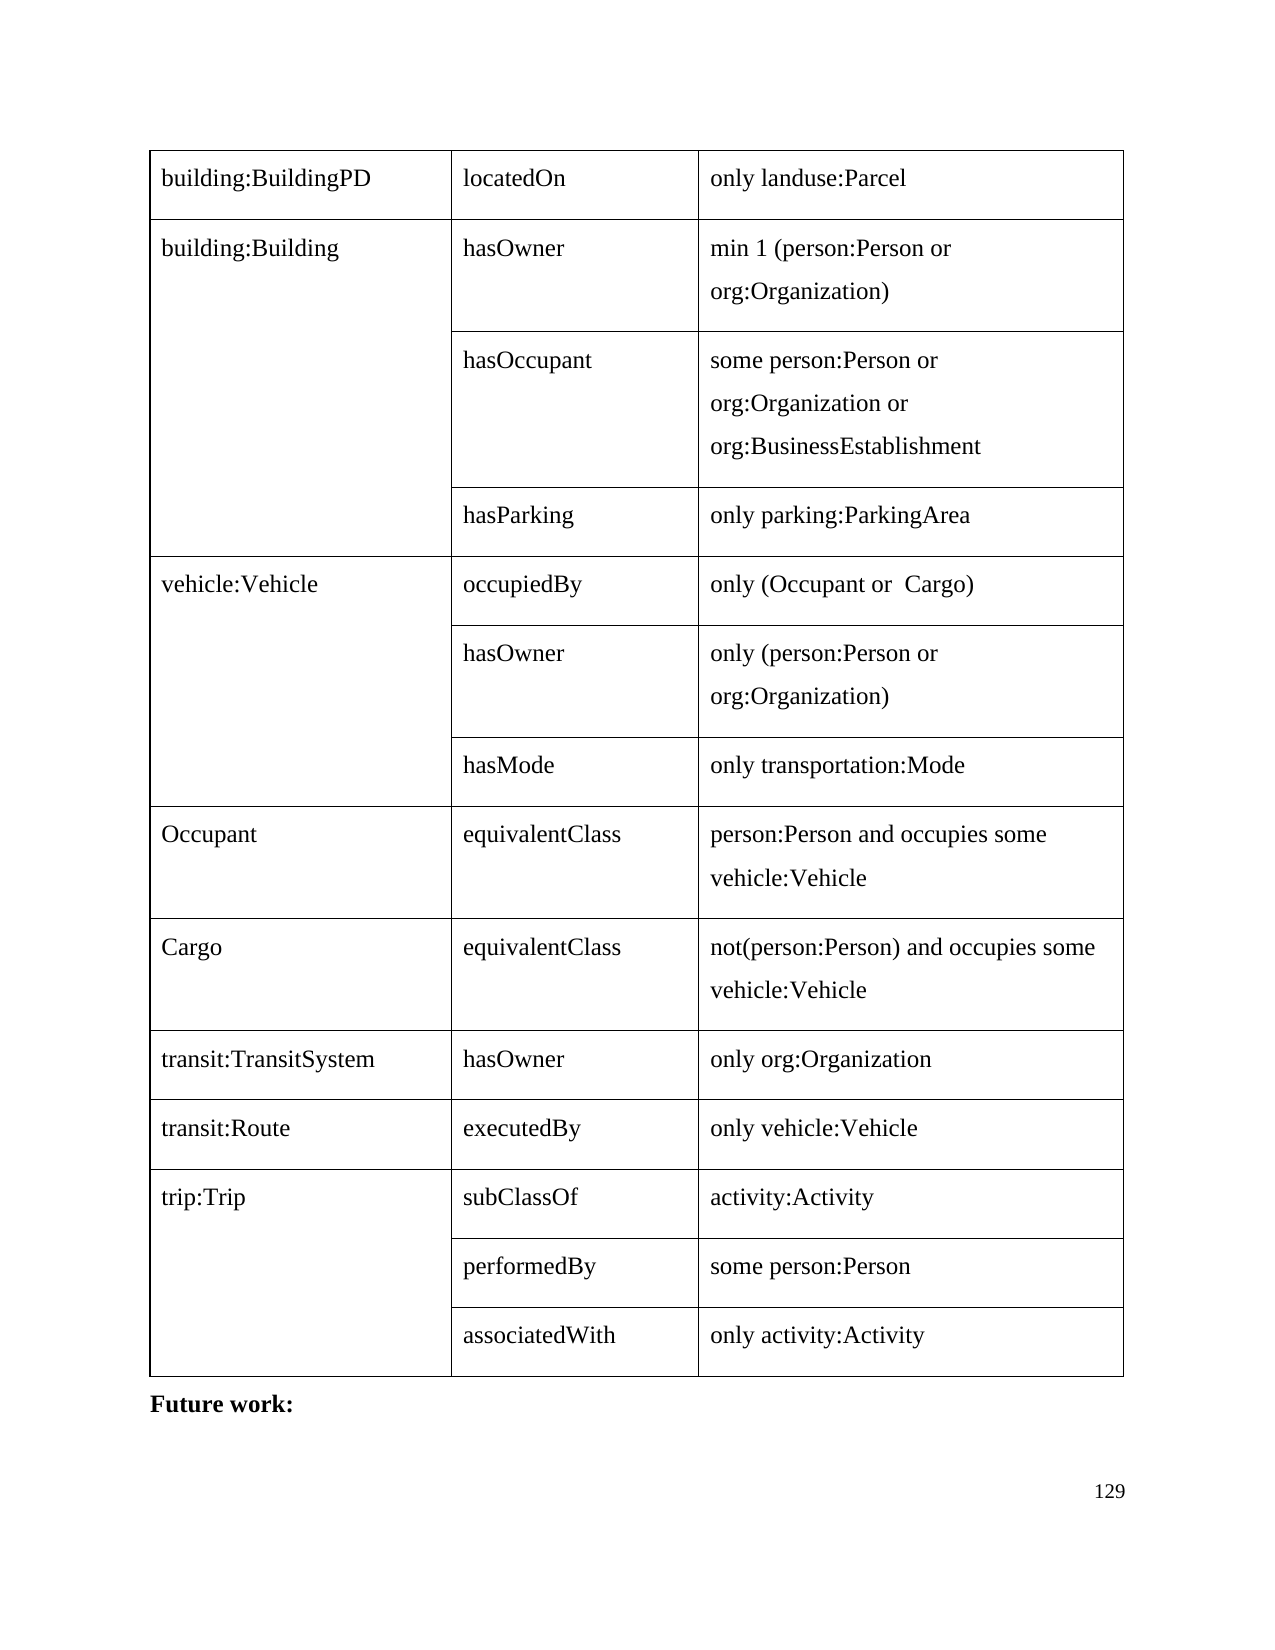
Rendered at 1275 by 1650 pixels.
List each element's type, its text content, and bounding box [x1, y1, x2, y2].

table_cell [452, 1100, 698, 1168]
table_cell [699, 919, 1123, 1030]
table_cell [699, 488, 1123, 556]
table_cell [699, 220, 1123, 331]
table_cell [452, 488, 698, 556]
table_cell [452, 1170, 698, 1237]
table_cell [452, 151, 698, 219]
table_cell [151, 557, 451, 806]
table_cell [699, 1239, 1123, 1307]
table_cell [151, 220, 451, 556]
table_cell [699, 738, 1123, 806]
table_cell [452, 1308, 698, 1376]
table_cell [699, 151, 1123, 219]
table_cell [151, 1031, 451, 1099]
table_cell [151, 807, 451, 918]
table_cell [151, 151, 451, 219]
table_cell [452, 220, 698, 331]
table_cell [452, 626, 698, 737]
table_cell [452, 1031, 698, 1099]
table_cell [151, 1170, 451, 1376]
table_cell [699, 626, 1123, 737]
text Future work: [150, 1389, 1125, 1418]
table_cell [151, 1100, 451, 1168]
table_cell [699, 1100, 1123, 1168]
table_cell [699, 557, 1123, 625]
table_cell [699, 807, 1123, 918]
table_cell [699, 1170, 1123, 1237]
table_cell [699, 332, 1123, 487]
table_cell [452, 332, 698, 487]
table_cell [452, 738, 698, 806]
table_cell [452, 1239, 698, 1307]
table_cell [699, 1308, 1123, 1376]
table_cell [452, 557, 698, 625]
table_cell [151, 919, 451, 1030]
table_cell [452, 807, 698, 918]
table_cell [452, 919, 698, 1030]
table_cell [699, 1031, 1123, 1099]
